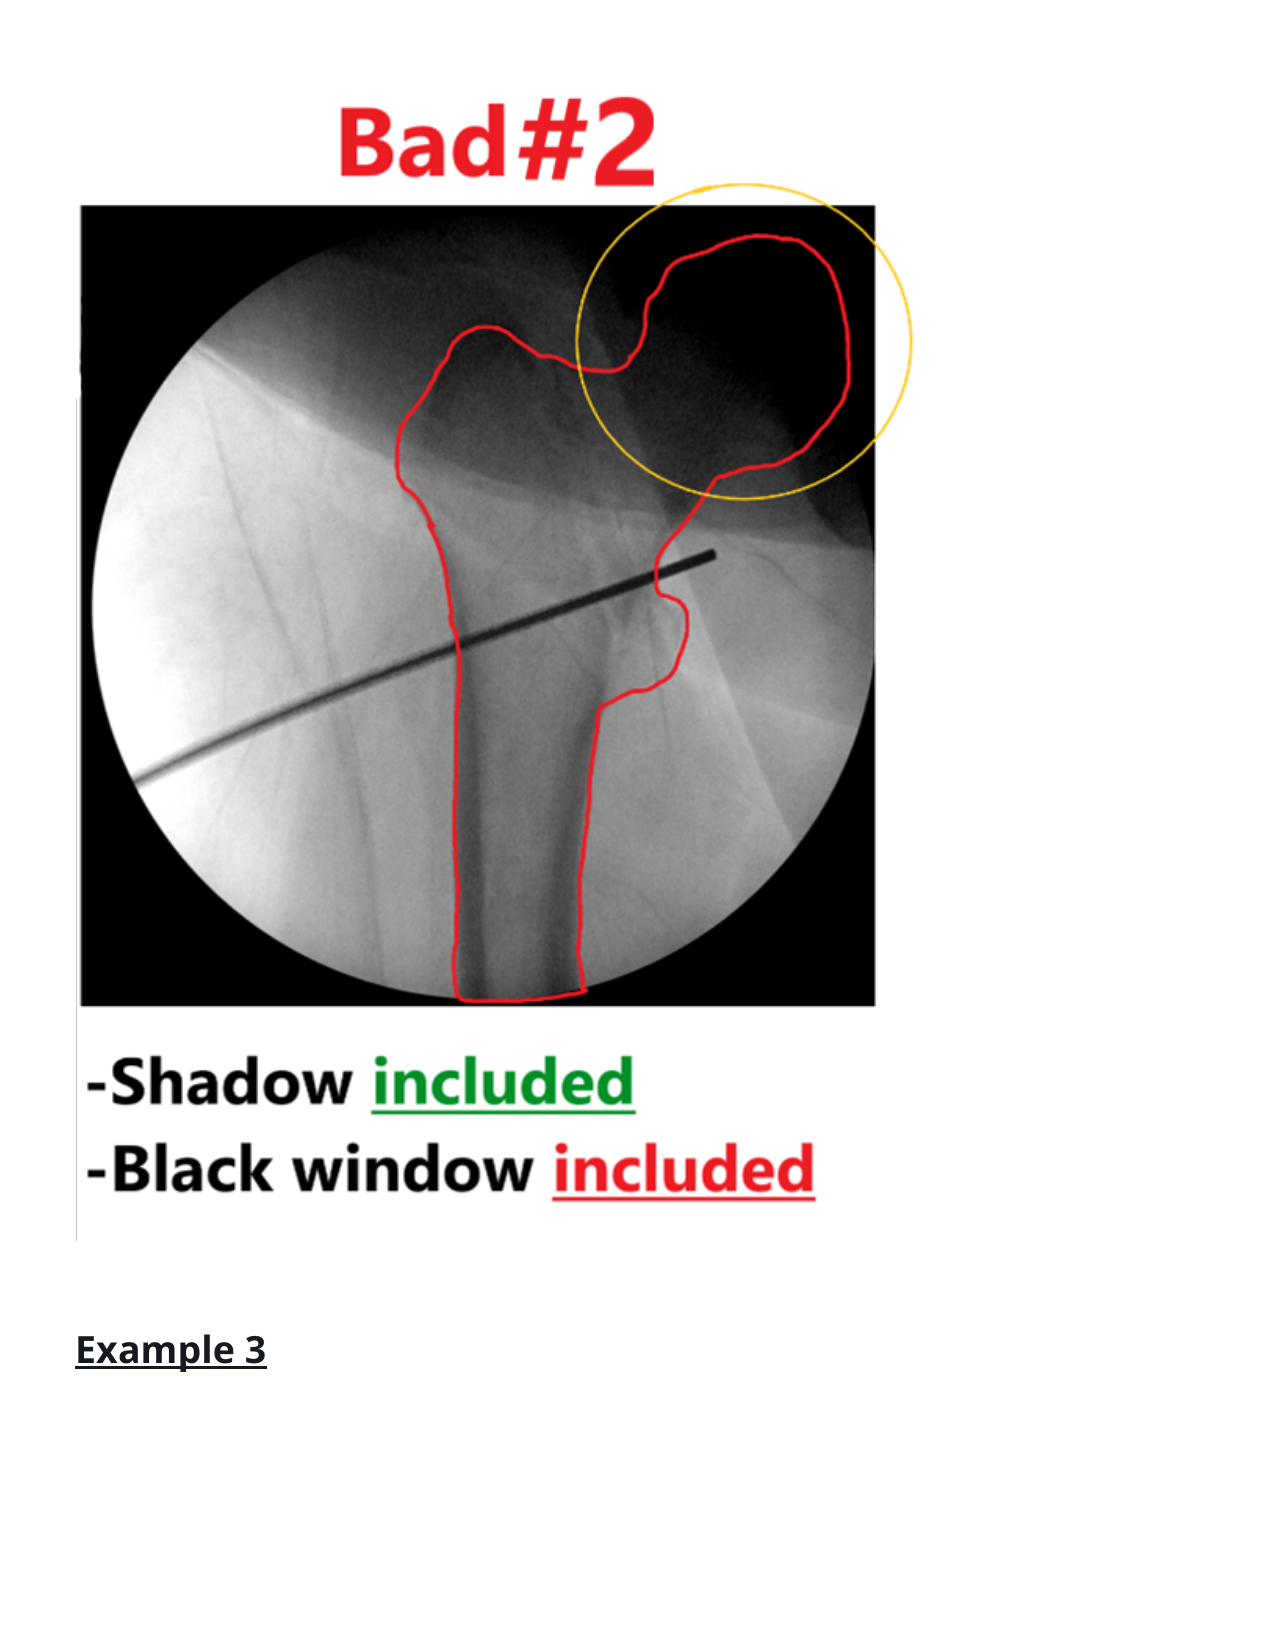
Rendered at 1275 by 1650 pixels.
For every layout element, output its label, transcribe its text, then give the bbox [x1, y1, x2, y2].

text Example 3 [75, 1323, 1200, 1374]
picture [75, 75, 920, 1241]
